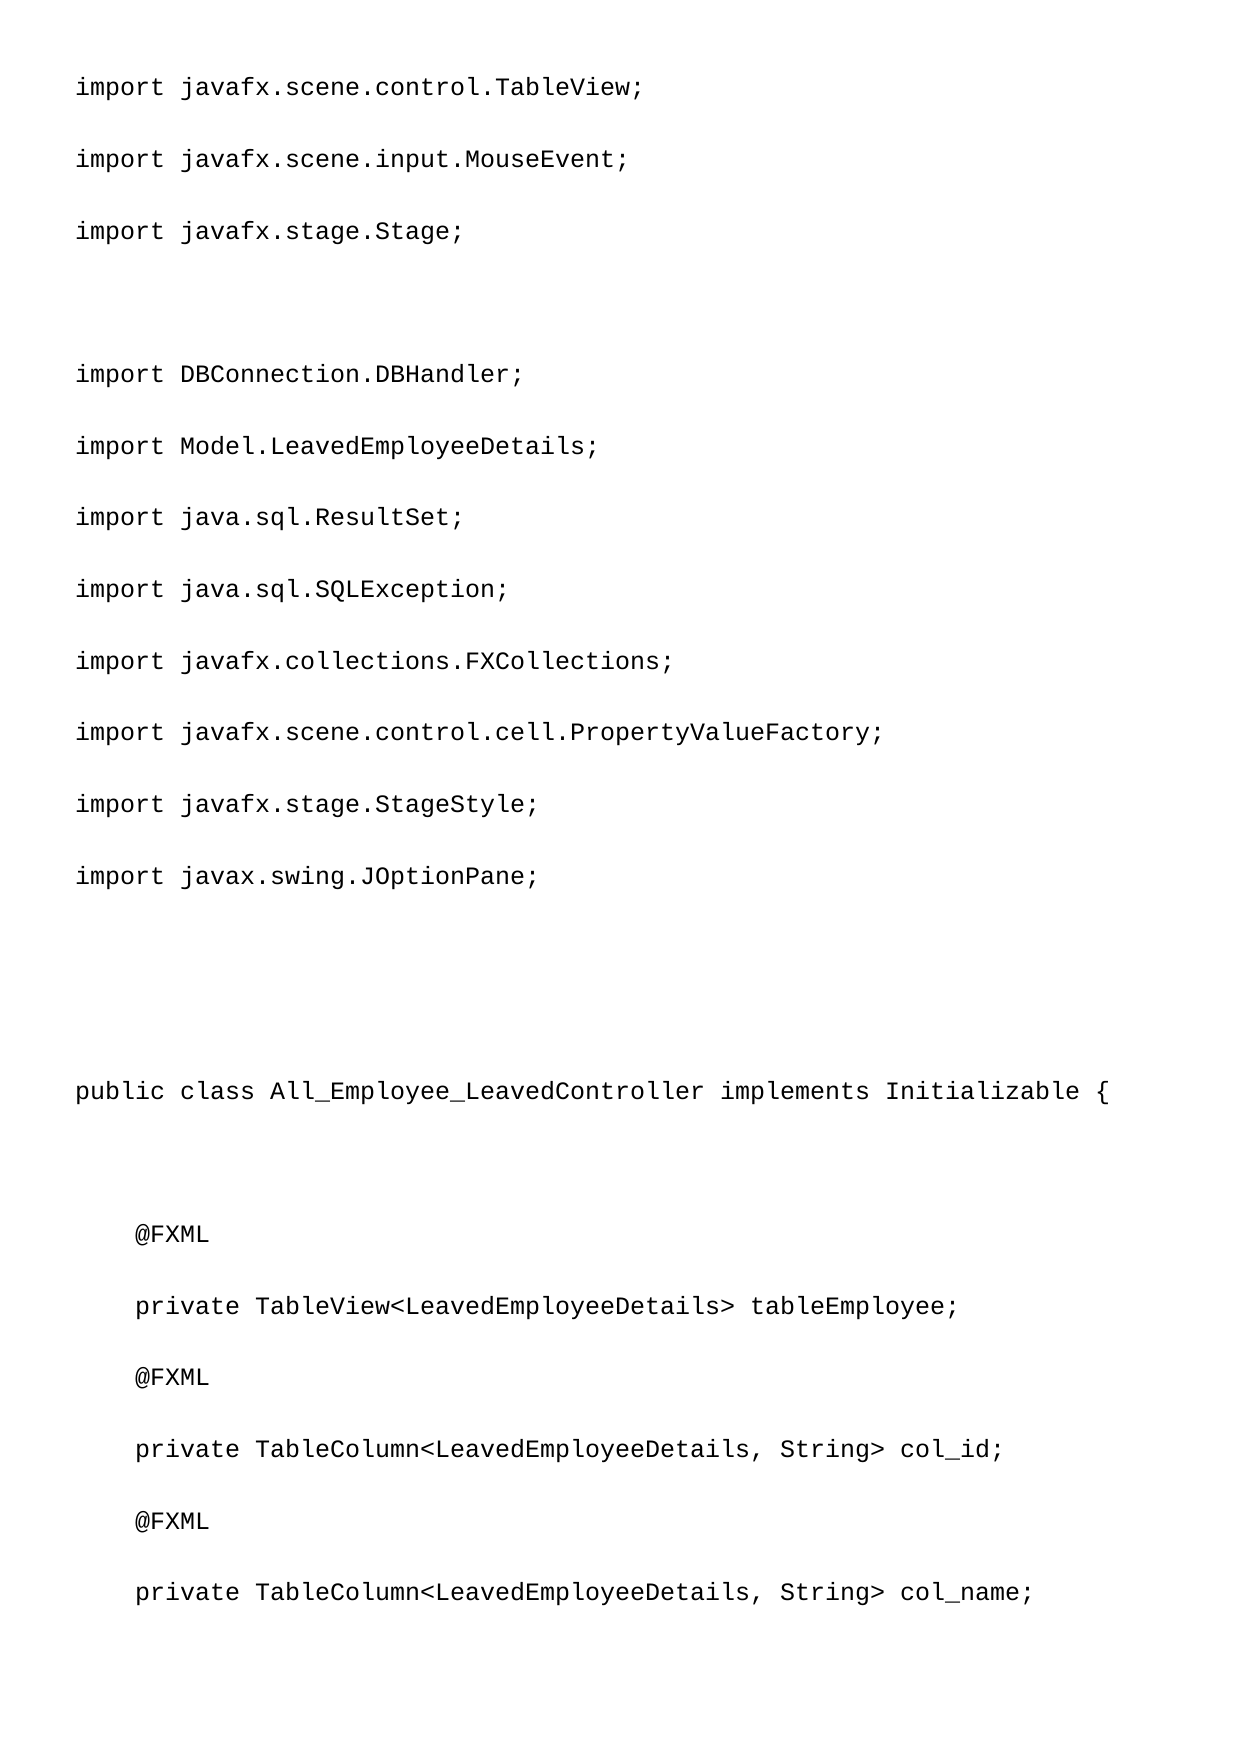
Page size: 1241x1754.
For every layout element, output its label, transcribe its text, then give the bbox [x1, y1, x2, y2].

text private TableColumn<LeavedEmployeeDetails, String> col_name; [75, 1580, 1165, 1608]
text import java.sql.SQLException; [75, 577, 1165, 605]
text import java.sql.ResultSet; [75, 505, 1165, 533]
text @FXML [75, 1365, 1165, 1393]
text import DBConnection.DBHandler; [75, 362, 1165, 390]
text @FXML [75, 1508, 1165, 1537]
text import javafx.scene.control.cell.PropertyValueFactory; [75, 720, 1165, 748]
text import javafx.stage.StageStyle; [75, 792, 1165, 820]
text import javafx.collections.FXCollections; [75, 648, 1165, 677]
text import javax.swing.JOptionPane; [75, 863, 1165, 892]
text import javafx.stage.Stage; [75, 218, 1165, 247]
text import Model.LeavedEmployeeDetails; [75, 433, 1165, 462]
text import javafx.scene.input.MouseEvent; [75, 147, 1165, 175]
text @FXML [75, 1222, 1165, 1250]
text import javafx.scene.control.TableView; [75, 75, 1165, 103]
text public class All_Employee_LeavedController implements Initializable { [75, 1078, 1165, 1107]
text private TableView<LeavedEmployeeDetails> tableEmployee; [75, 1293, 1165, 1322]
text private TableColumn<LeavedEmployeeDetails, String> col_id; [75, 1437, 1165, 1465]
